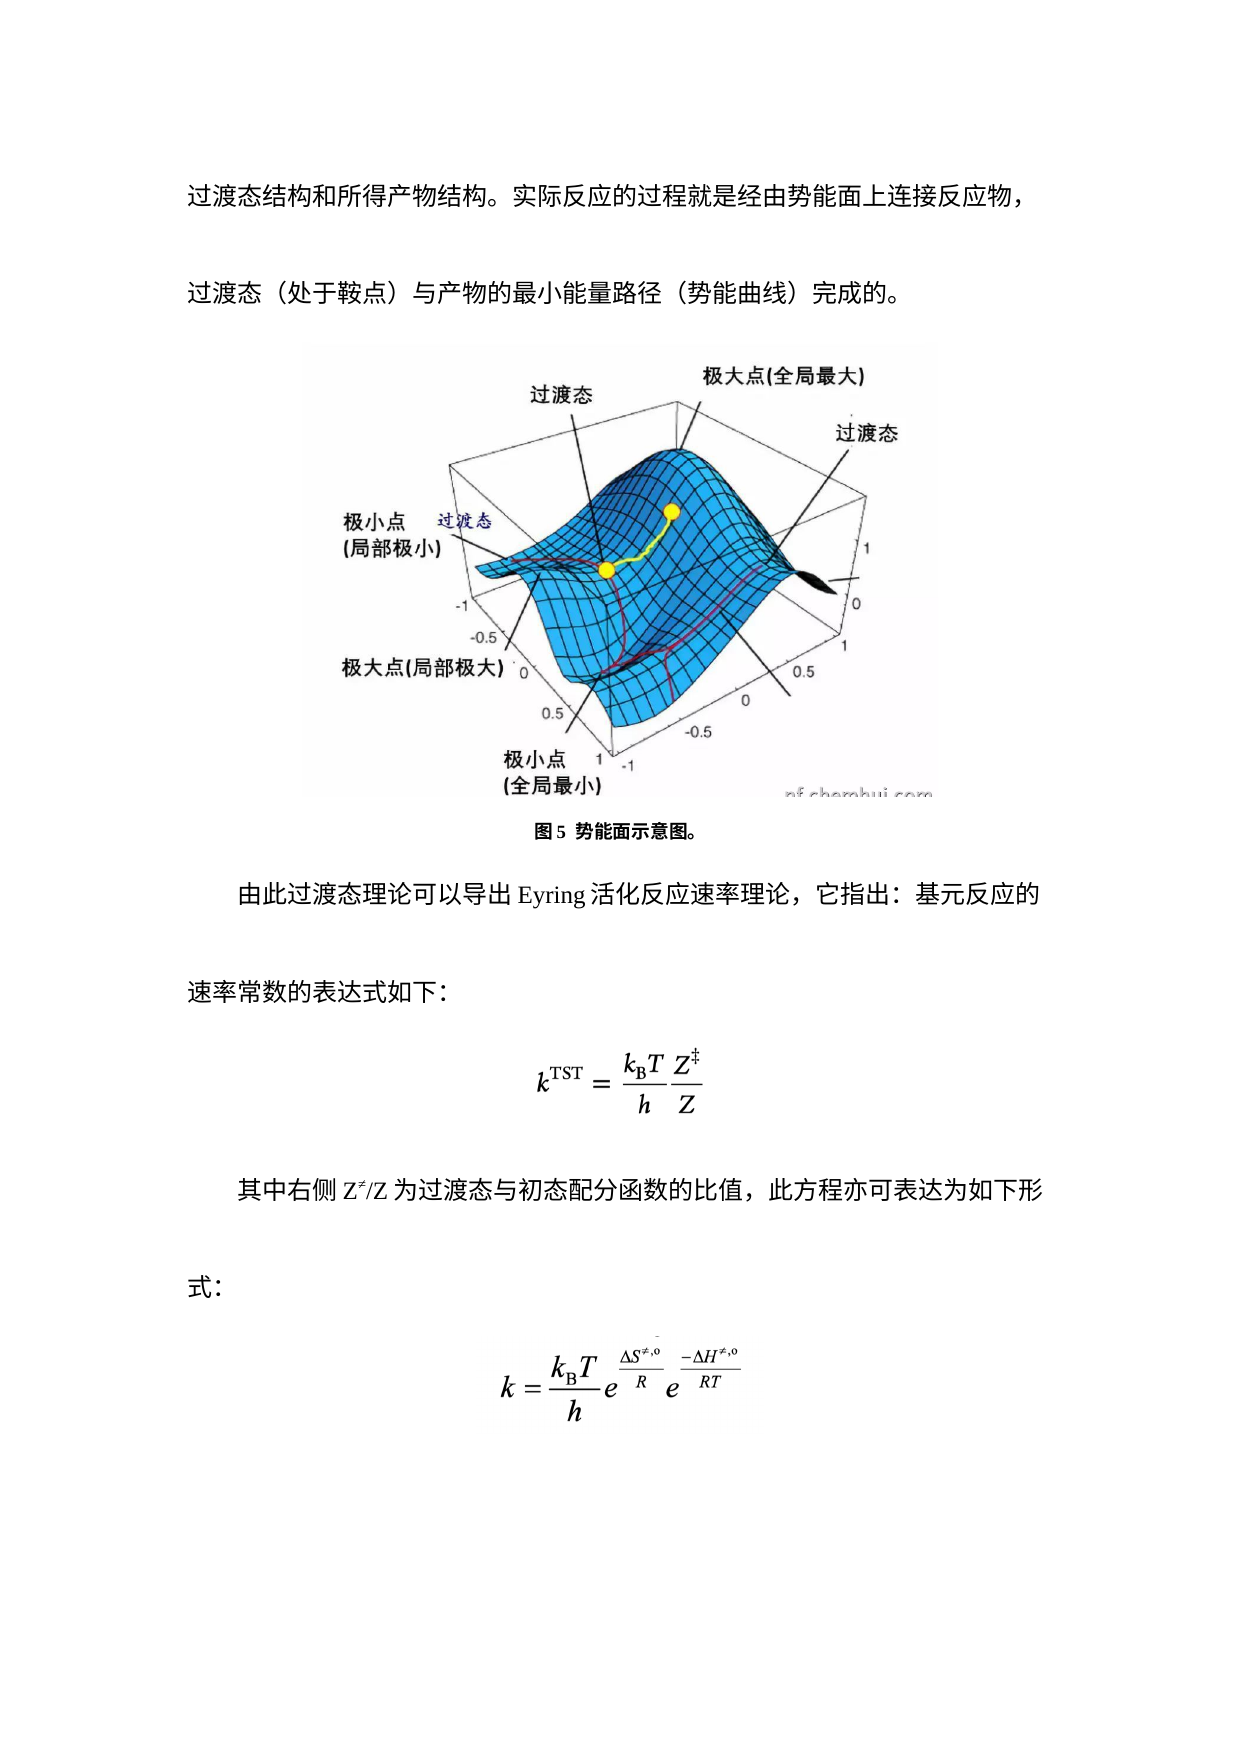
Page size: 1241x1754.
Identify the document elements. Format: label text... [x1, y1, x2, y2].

text 由此过渡态理论可以导出Eyring活化反应速率理论，它指出：基元反应的速率常数的表达式如下： [187, 861, 1053, 1023]
picture [301, 342, 939, 797]
picture [512, 1041, 728, 1123]
text 其中右侧Z≠/Z为过渡态与初态配分函数的比值，此方程亦可表达为如下形式： [187, 1156, 1053, 1318]
list 图5 势能面示意图。 [187, 814, 1053, 847]
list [187, 162, 1053, 324]
picture [475, 1336, 765, 1434]
